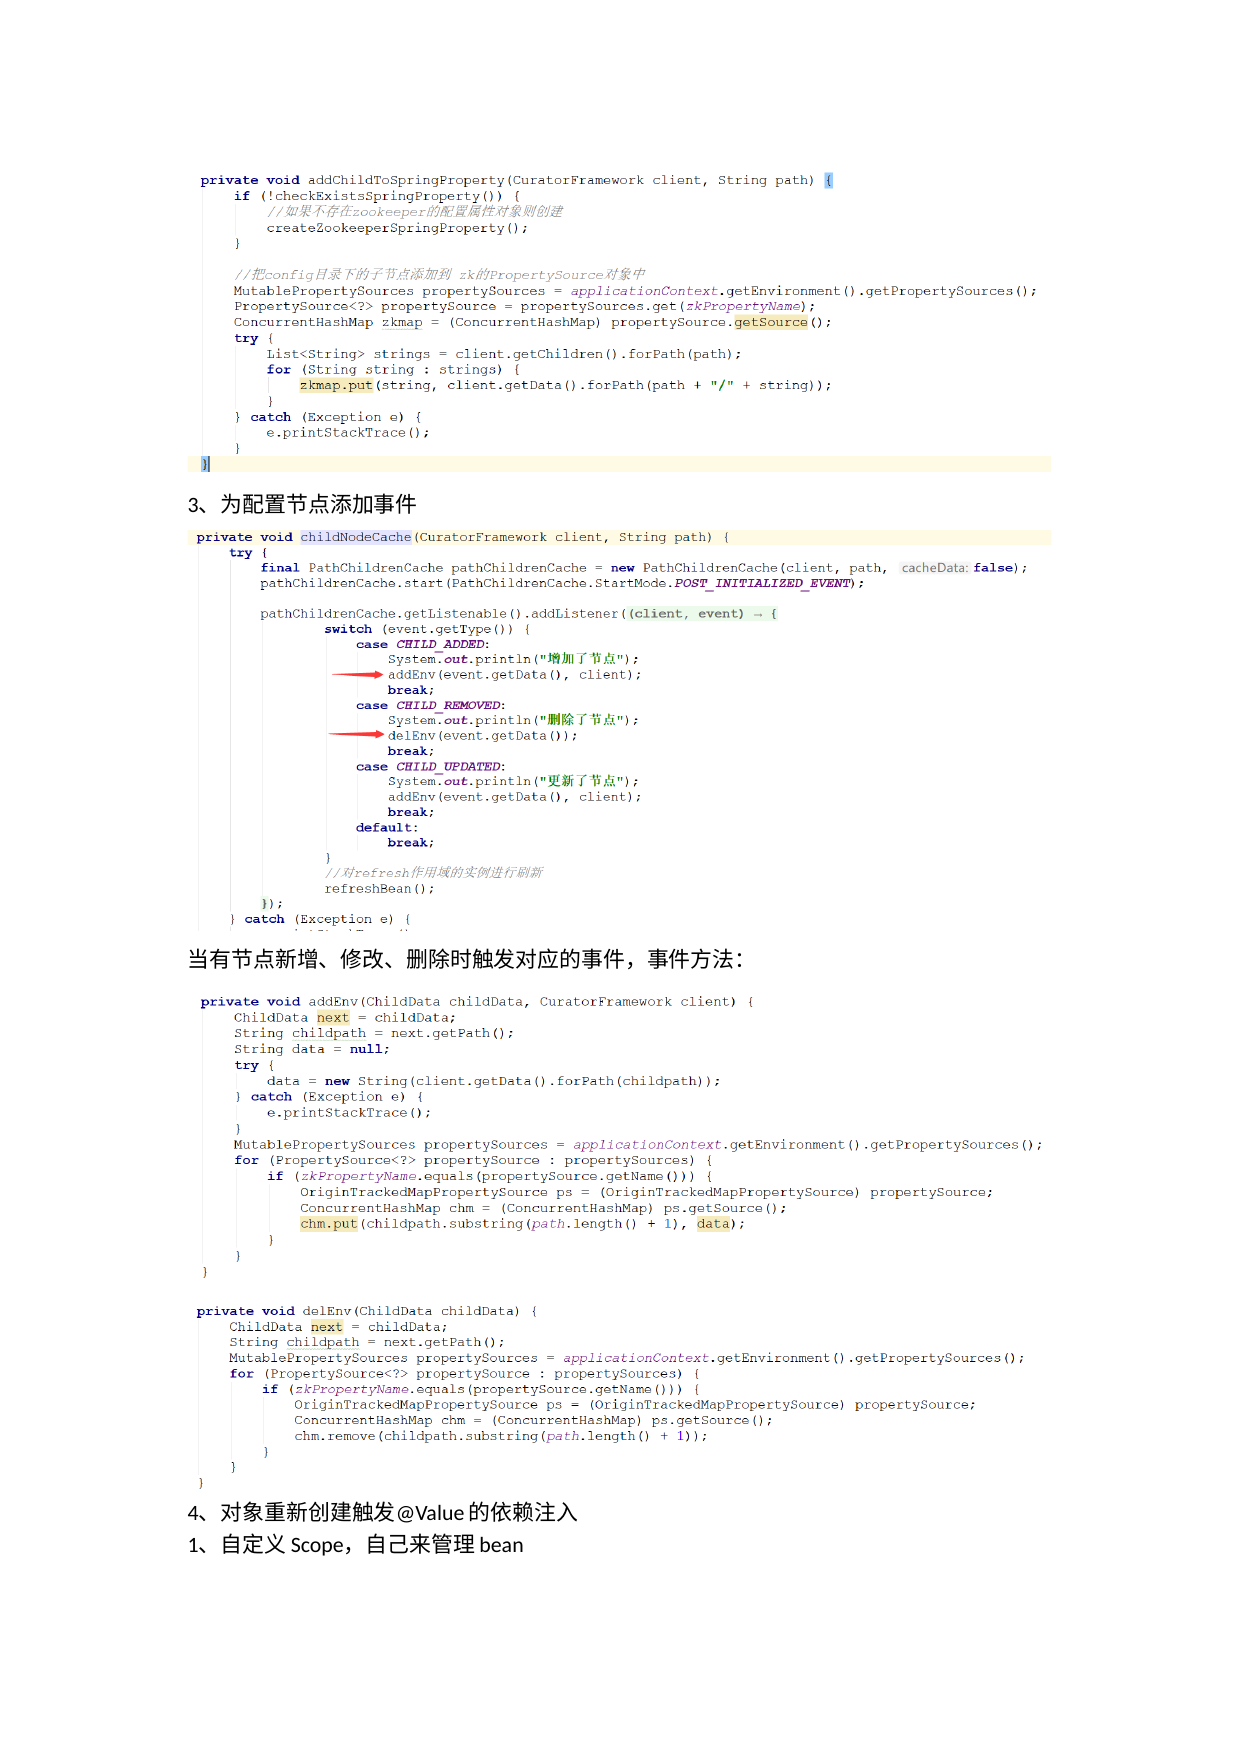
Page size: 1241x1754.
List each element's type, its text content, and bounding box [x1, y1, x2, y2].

list 为配置节点添加事件 [187, 487, 1053, 519]
picture [187, 1299, 1051, 1494]
picture [187, 169, 1052, 480]
picture [187, 987, 1053, 1287]
list 自定义Scope，自己来管理bean [187, 1527, 1053, 1559]
list 当有节点新增、修改、删除时触发对应的事件，事件方法： [187, 942, 1053, 974]
picture [187, 530, 1052, 931]
list 对象重新创建触发@Value的依赖注入 [187, 1494, 1053, 1527]
